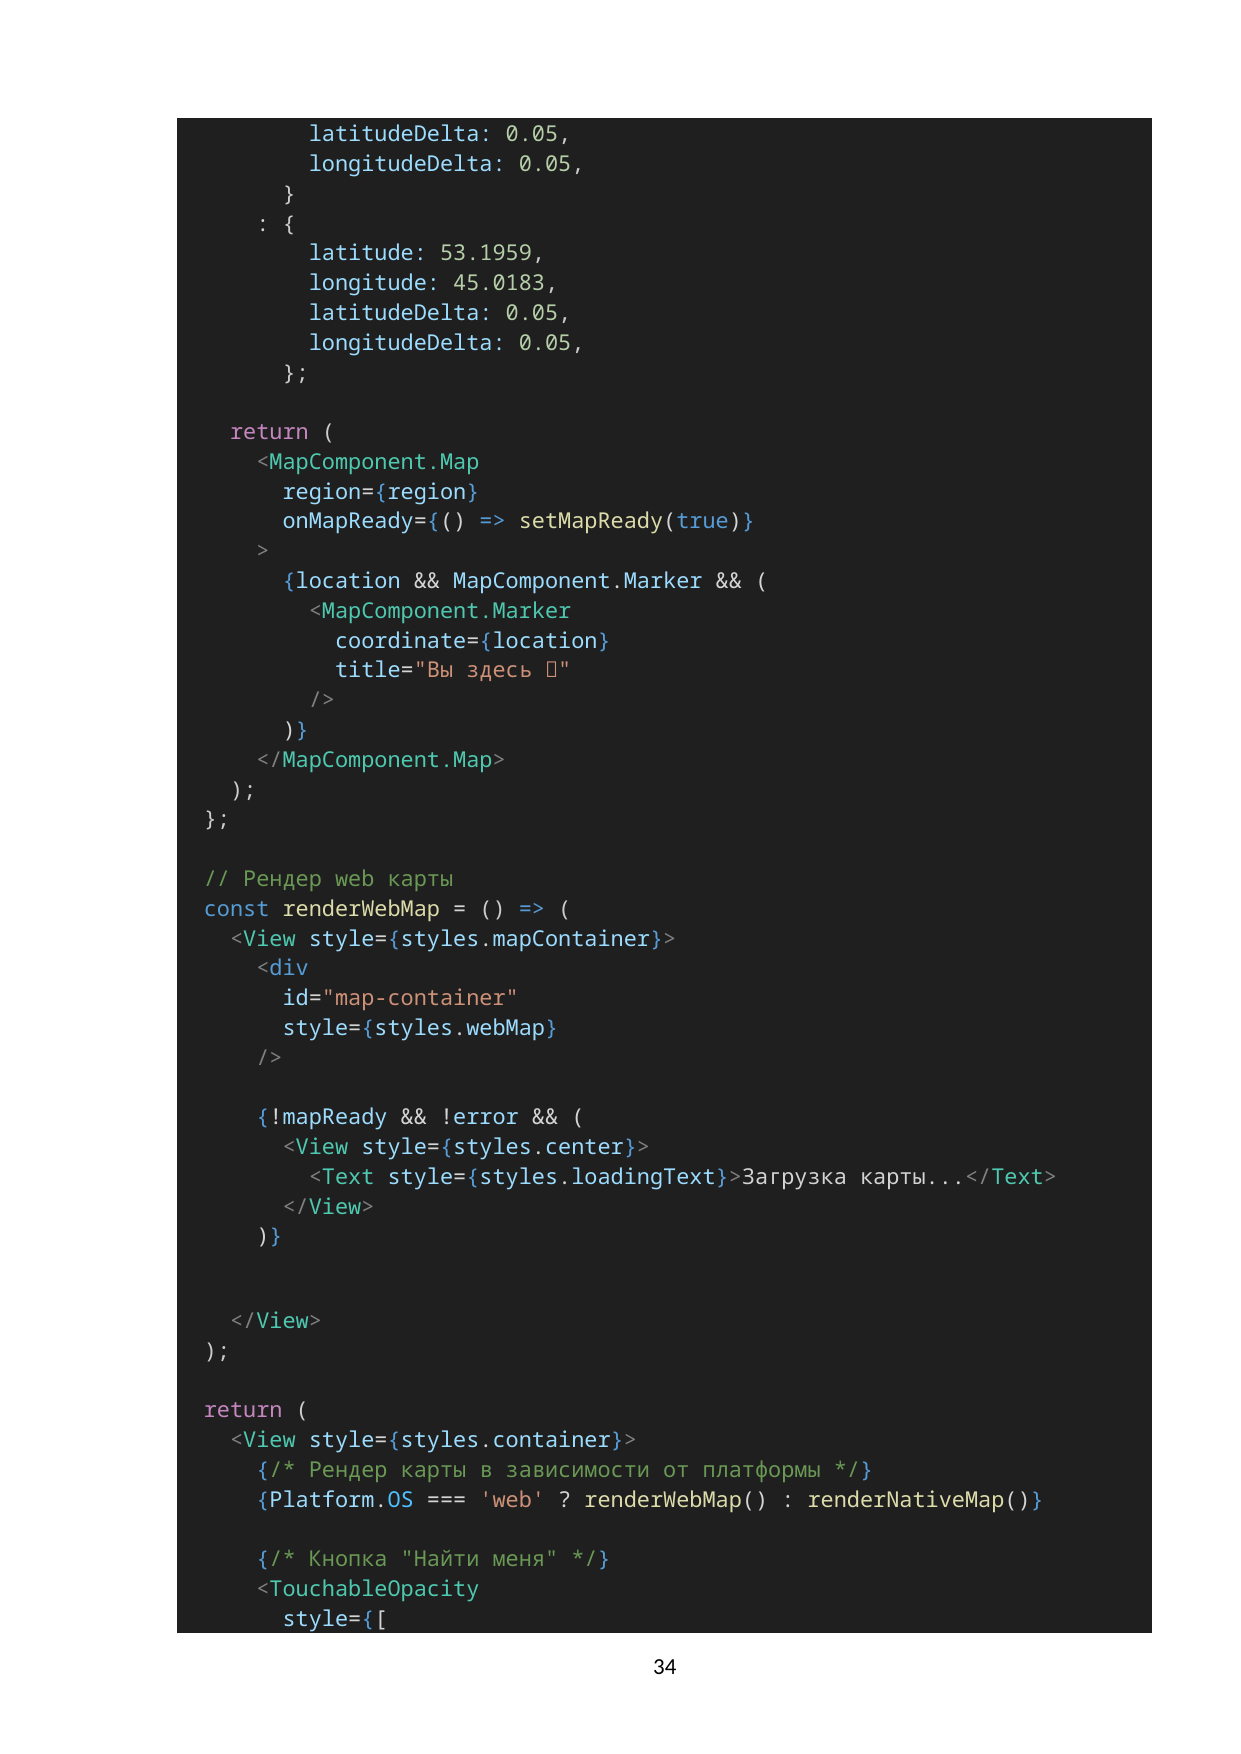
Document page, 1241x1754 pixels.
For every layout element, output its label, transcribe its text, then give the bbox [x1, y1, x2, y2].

text </MapComponent.Map> [177, 744, 1152, 773]
text )} [177, 714, 1152, 744]
text {location && MapComponent.Marker && ( [177, 565, 1152, 595]
text title="Вы здесь 📍" [177, 654, 1152, 684]
text longitudeDelta: 0.05, [177, 327, 1152, 356]
text coordinate={location} [177, 624, 1152, 654]
text return ( [177, 1394, 1152, 1424]
text region={region} [177, 476, 1152, 505]
text <TouchableOpacity [177, 1573, 1152, 1603]
text <MapComponent.Map [177, 446, 1152, 476]
text const renderWebMap = () => ( [177, 893, 1152, 922]
text }; [177, 356, 1152, 386]
text > [177, 535, 1152, 565]
text /> [177, 1042, 1152, 1071]
text {Platform.OS === 'web' ? renderWebMap() : renderNativeMap()} [177, 1484, 1152, 1513]
text <View style={styles.mapContainer}> [177, 922, 1152, 952]
text } [177, 178, 1152, 207]
text longitude: 45.0183, [177, 267, 1152, 297]
text return ( [177, 416, 1152, 446]
text : { [177, 207, 1152, 237]
text onMapReady={() => setMapReady(true)} [177, 505, 1152, 535]
text <div [177, 952, 1152, 982]
text {!mapReady && !error && ( [177, 1101, 1152, 1131]
text }; [177, 803, 1152, 833]
text </View> [177, 1191, 1152, 1220]
text /> [177, 684, 1152, 714]
text latitude: 53.1959, [177, 237, 1152, 267]
text <MapComponent.Marker [177, 595, 1152, 624]
text {/* Кнопка "Найти меня" */} [177, 1543, 1152, 1573]
text id="map-container" [177, 982, 1152, 1012]
text latitudeDelta: 0.05, [177, 297, 1152, 327]
text <Text style={styles.loadingText}>Загрузка карты...</Text> [177, 1161, 1152, 1191]
text style={styles.webMap} [177, 1012, 1152, 1042]
text {/* Рендер карты в зависимости от платформы */} [177, 1454, 1152, 1484]
text latitudeDelta: 0.05, [177, 118, 1152, 148]
text // Рендер web карты [177, 863, 1152, 893]
text longitudeDelta: 0.05, [177, 148, 1152, 178]
text ); [177, 1335, 1152, 1364]
text style={[ [177, 1603, 1152, 1633]
text )} [177, 1220, 1152, 1250]
text </View> [177, 1305, 1152, 1335]
text <View style={styles.center}> [177, 1131, 1152, 1161]
text <View style={styles.container}> [177, 1424, 1152, 1454]
text ); [177, 773, 1152, 803]
